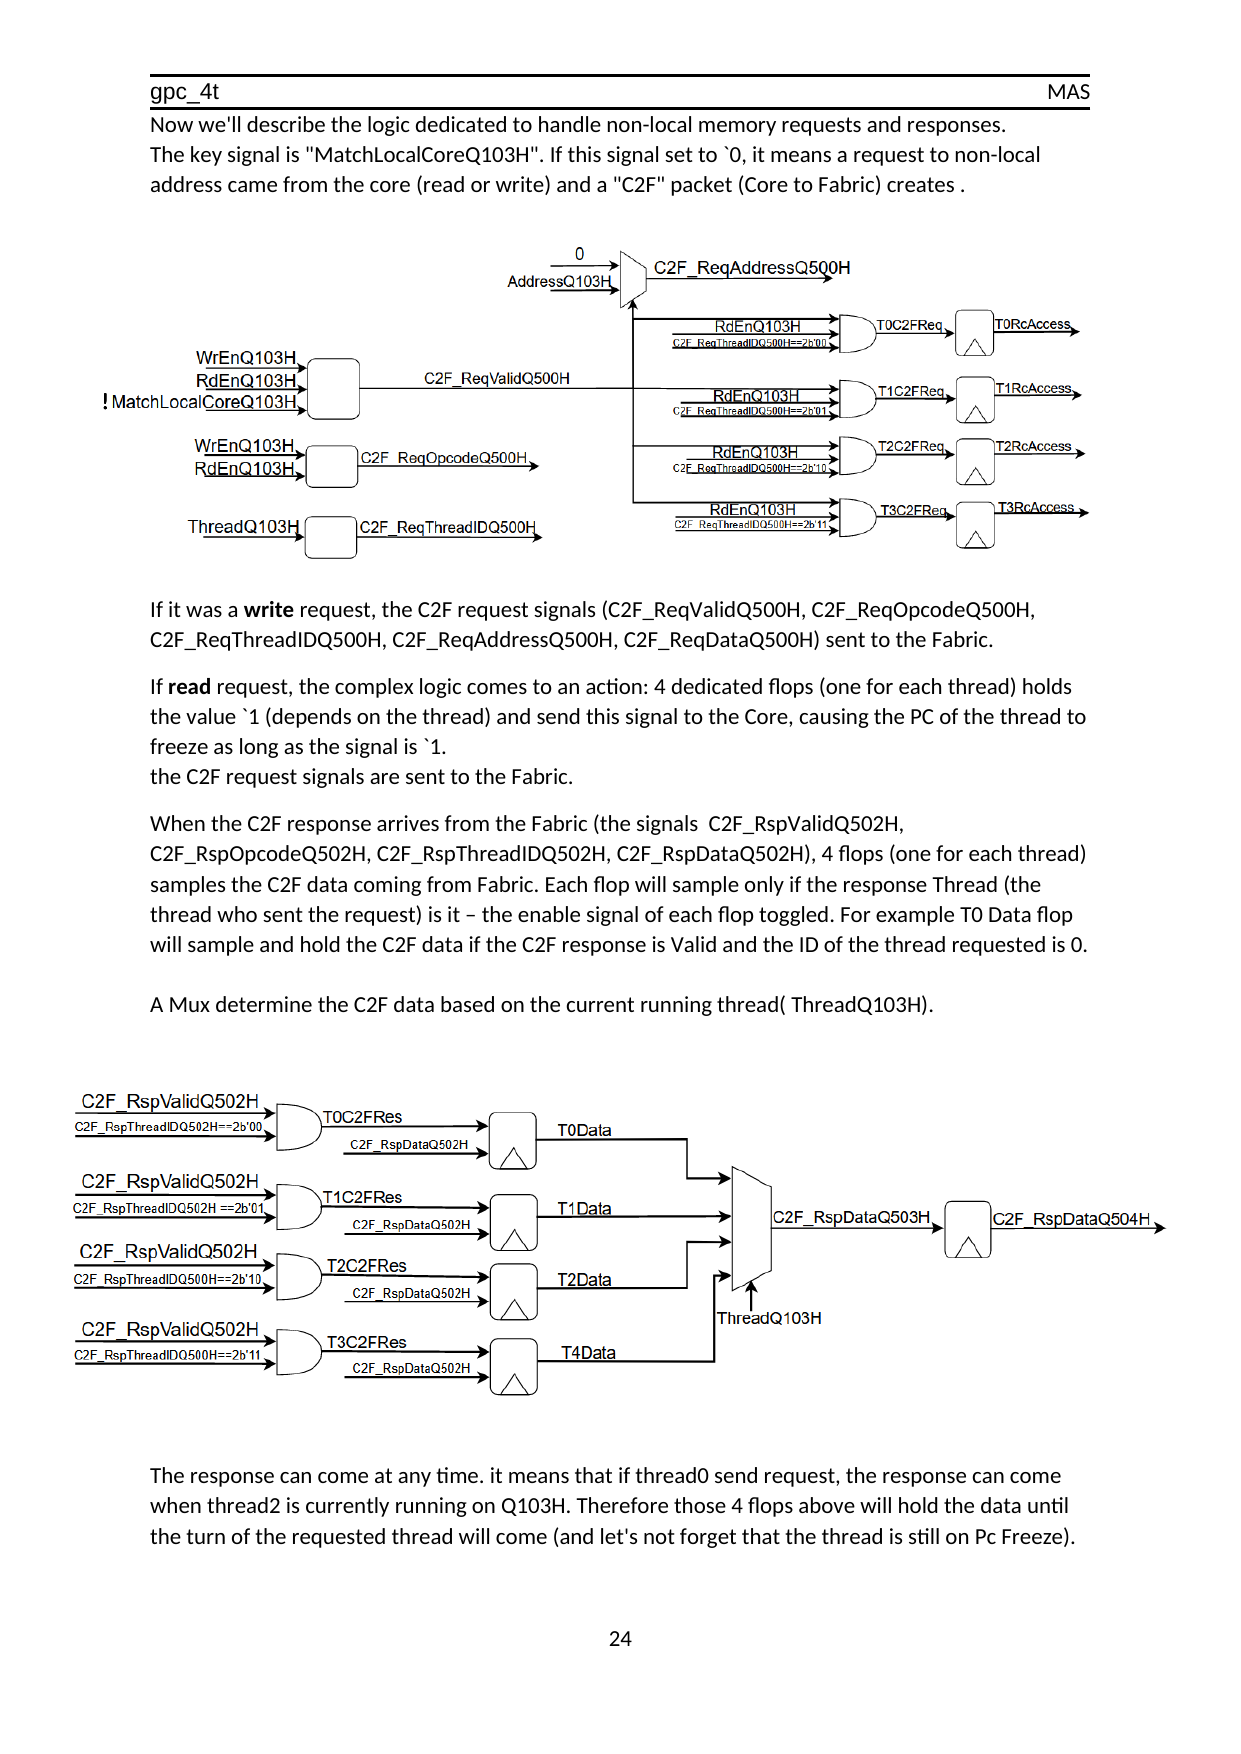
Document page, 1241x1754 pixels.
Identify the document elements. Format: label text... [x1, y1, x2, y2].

text Now we'll describe the logic dedicated to handle non-local memory requests and responses. The key signal is "MatchLocalCoreQ103H". If this signal set to `0, it means a request to non-local address came from the core (read or write) and a "C2F" packet (Core to Fabric) creates . [150, 110, 1090, 199]
text If read request, the complex logic comes to an action: 4 dedicated flops (one for each thread) holds the value `1 (depends on the thread) and send this signal to the Core, causing the PC of the thread to freeze as long as the signal is `1. the C2F request signals are sent to the Fabric. [150, 672, 1090, 790]
text If it was a write request, the C2F request signals (C2F_ReqValidQ500H, C2F_ReqOpcodeQ500H, C2F_ReqThreadIDQ500H, C2F_ReqAddressQ500H, C2F_ReqDataQ500H) sent to the Fabric. [150, 576, 1090, 653]
text The response can come at any time. it means that if thread0 send request, the response can come when thread2 is currently running on Q103H. Therefore those 4 flops above will hold the data until the turn of the requested thread will come (and let's not forget that the thread is still on Pc Freeze). [150, 1403, 1090, 1550]
picture [94, 220, 1100, 576]
text When the C2F response arrives from the Fabric (the signals C2F_RspValidQ502H, C2F_RspOpcodeQ502H, C2F_RspThreadIDQ502H, C2F_RspDataQ502H), 4 flops (one for each thread) samples the C2F data coming from Fabric. Each flop will sample only if the response Thread (the thread who sent the request) is it – the enable signal of each flop toggled. For example T0 Data flop will sample and hold the C2F data if the C2F response is Valid and the ID of the thread requested is 0. A Mux determine the C2F data based on the current running thread( ThreadQ103H). [150, 809, 1090, 1018]
picture [69, 1084, 1177, 1403]
